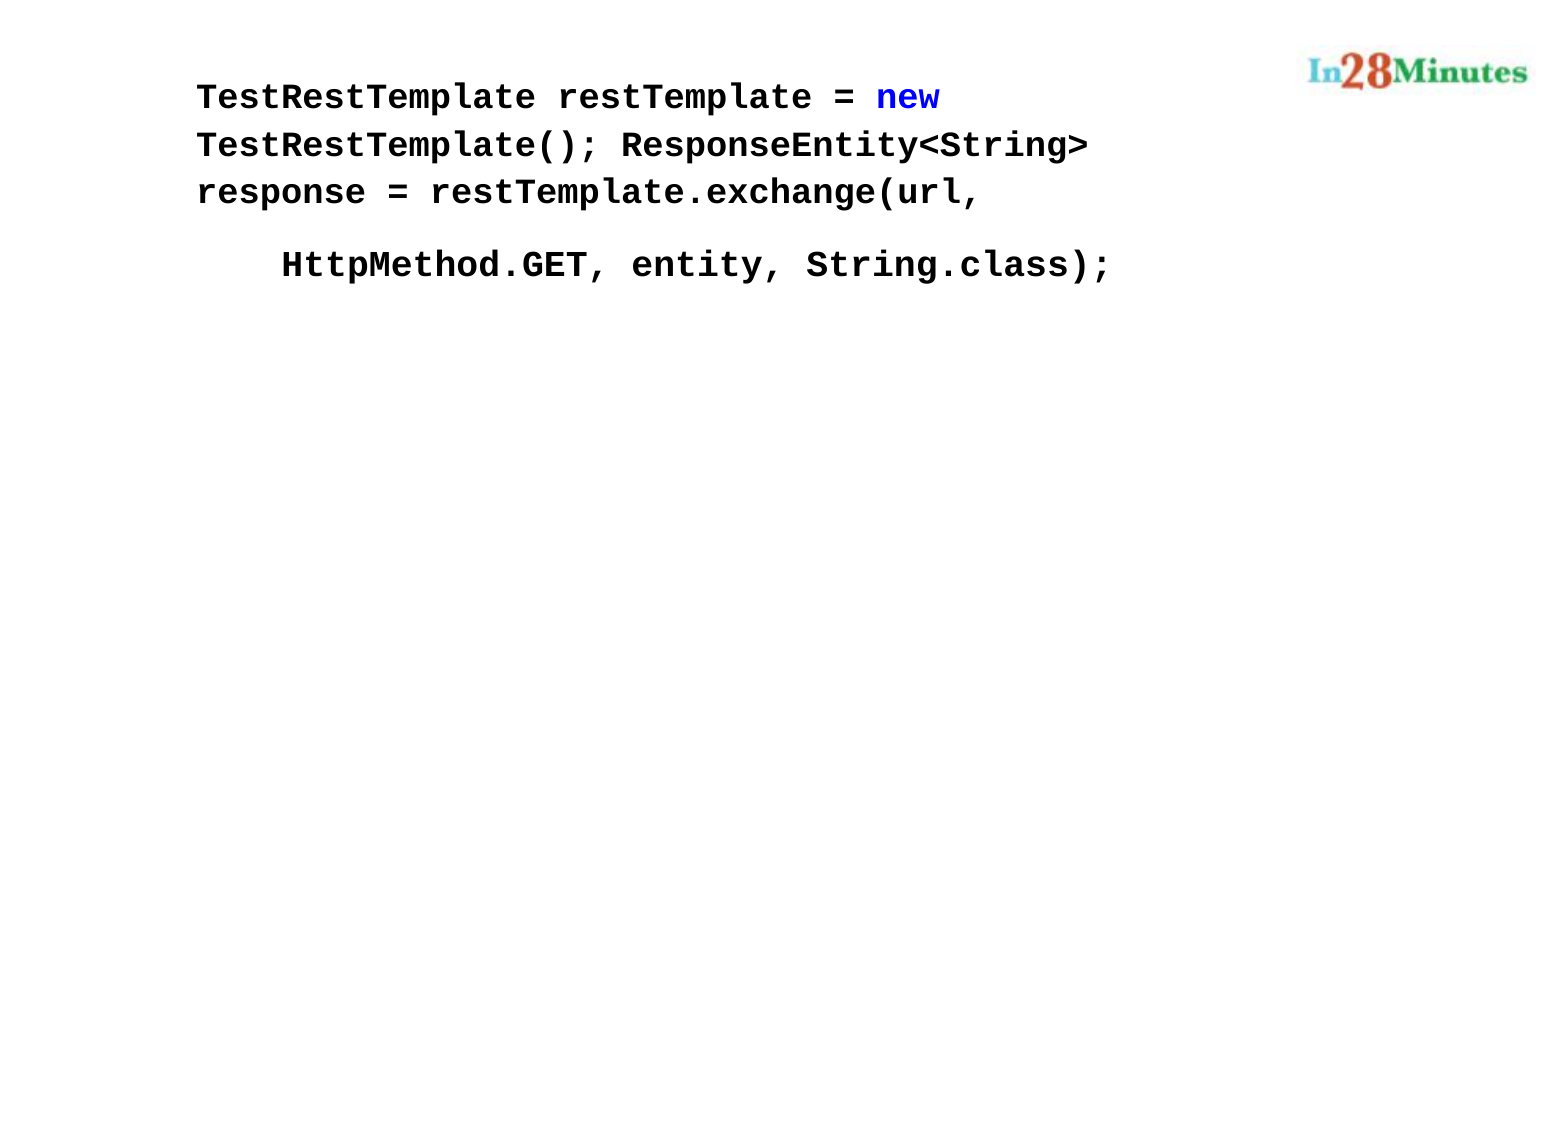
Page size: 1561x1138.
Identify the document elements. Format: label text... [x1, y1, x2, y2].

text HttpMethod.GET, entity, String.class); [281, 246, 1489, 288]
picture [1272, 45, 1536, 178]
text TestRestTemplate restTemplate = new TestRestTemplate(); ResponseEntity<String> response = restTemplate.exchange(url, [196, 79, 1419, 214]
